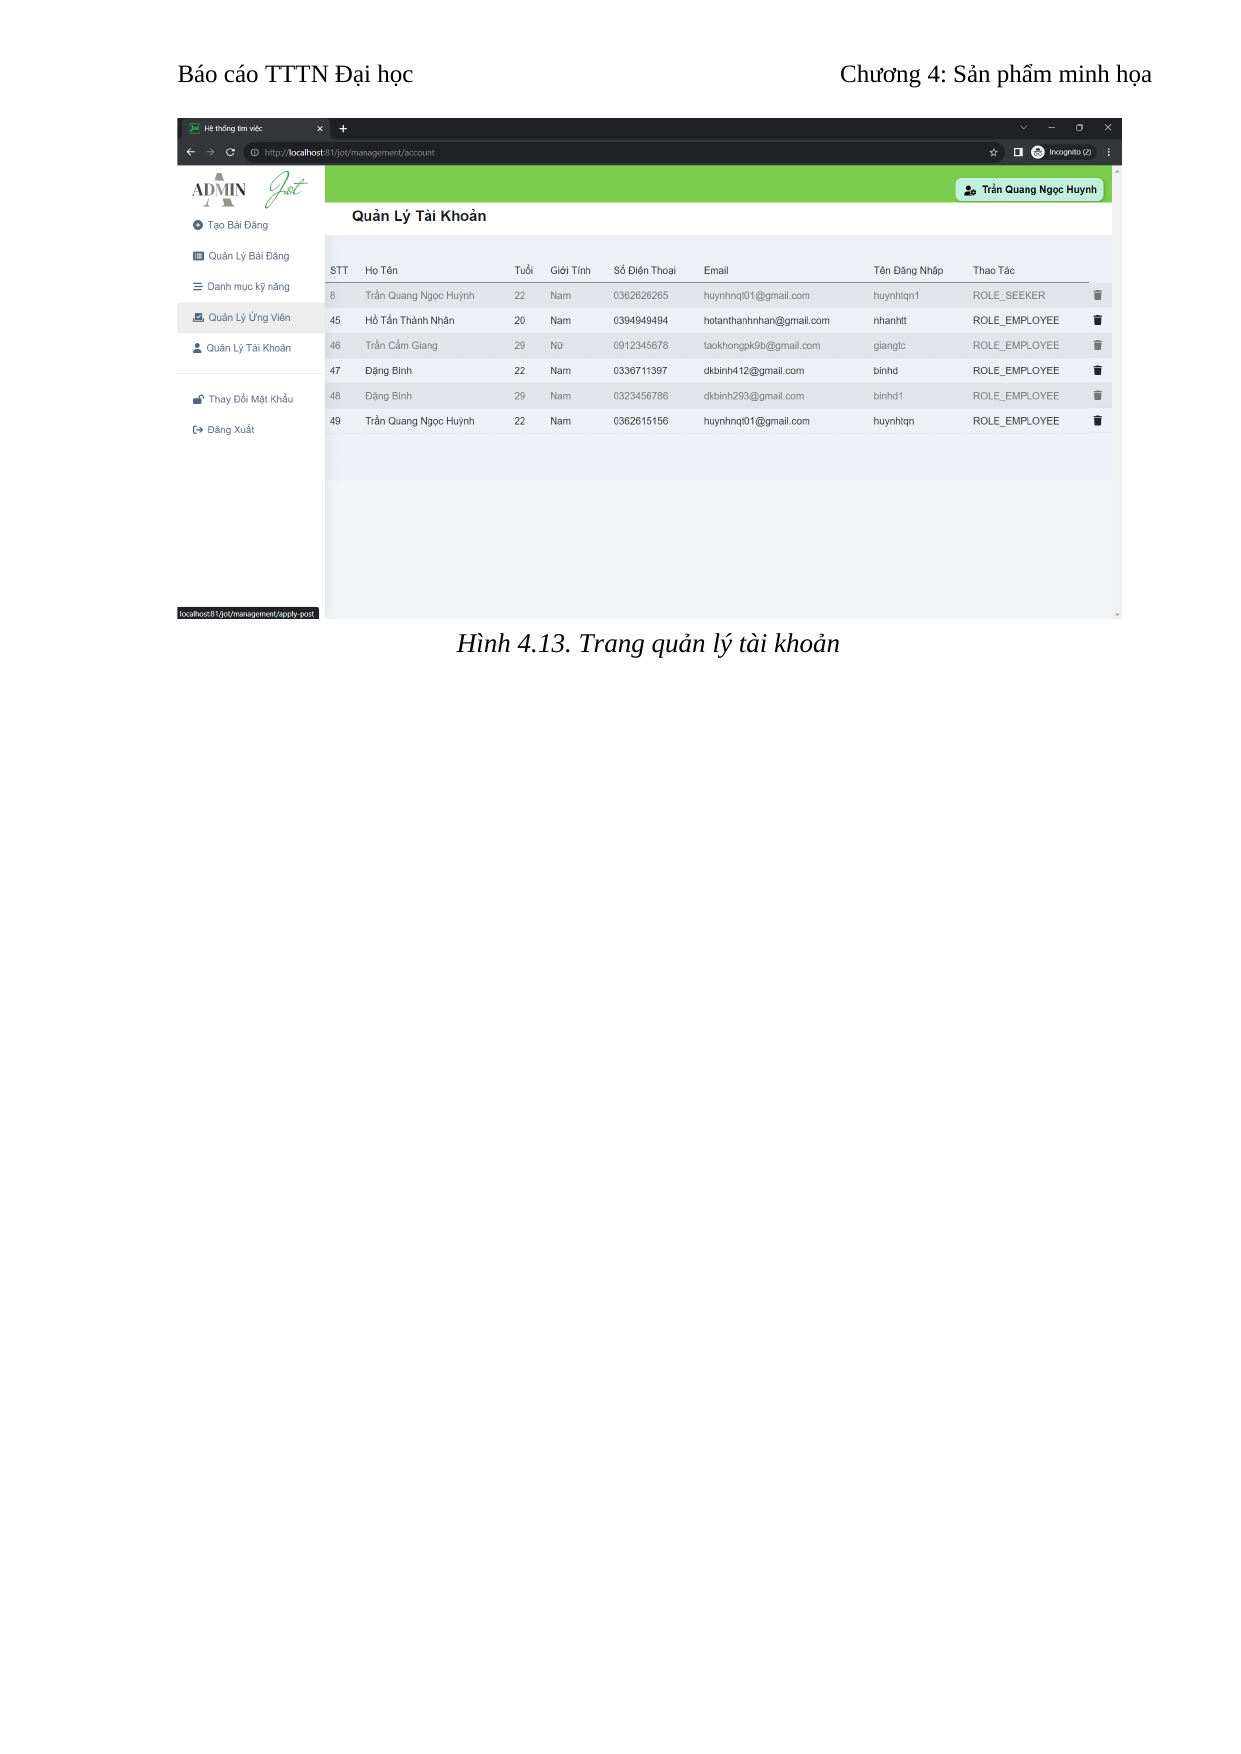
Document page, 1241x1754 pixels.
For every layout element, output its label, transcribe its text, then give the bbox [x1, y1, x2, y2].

text Hình 4.13. Trang quản lý tài khoản [177, 627, 1122, 658]
picture [177, 118, 1122, 619]
